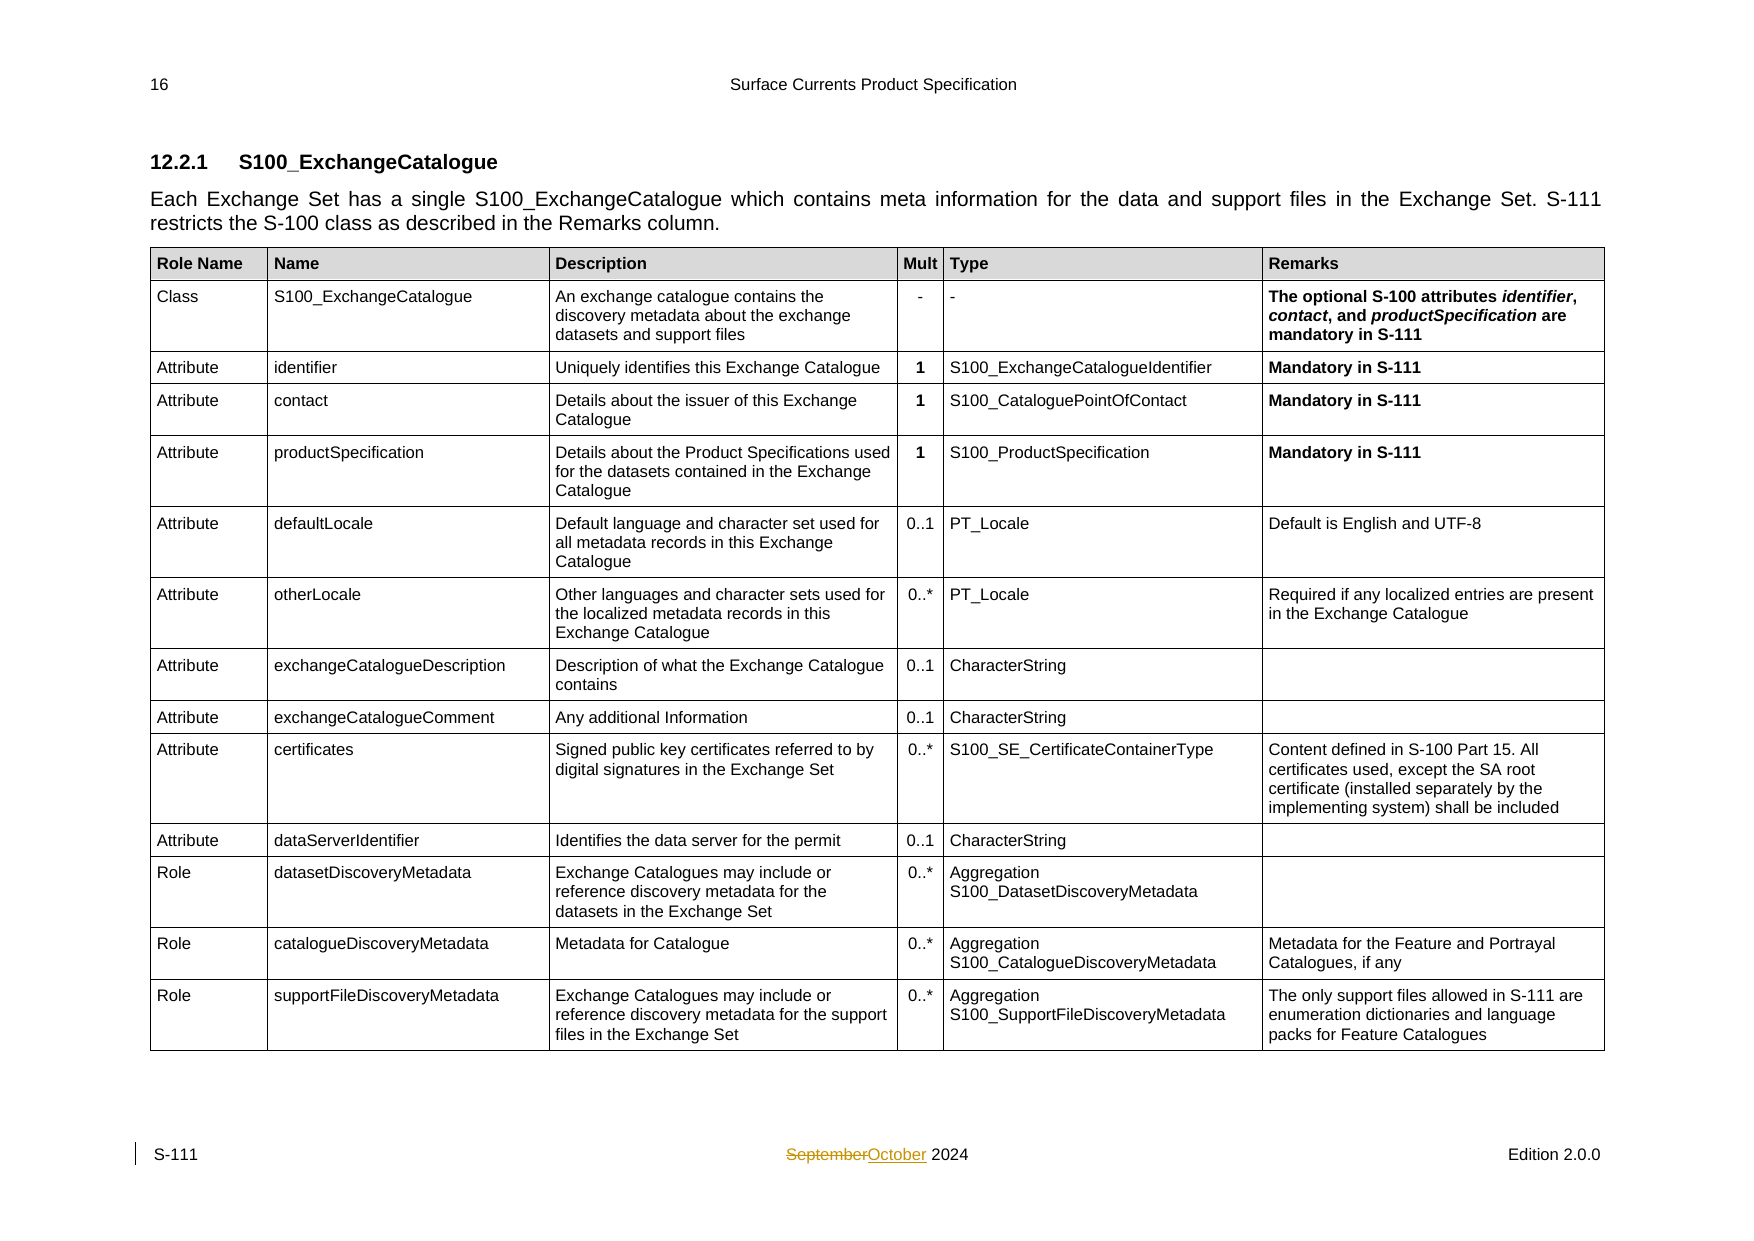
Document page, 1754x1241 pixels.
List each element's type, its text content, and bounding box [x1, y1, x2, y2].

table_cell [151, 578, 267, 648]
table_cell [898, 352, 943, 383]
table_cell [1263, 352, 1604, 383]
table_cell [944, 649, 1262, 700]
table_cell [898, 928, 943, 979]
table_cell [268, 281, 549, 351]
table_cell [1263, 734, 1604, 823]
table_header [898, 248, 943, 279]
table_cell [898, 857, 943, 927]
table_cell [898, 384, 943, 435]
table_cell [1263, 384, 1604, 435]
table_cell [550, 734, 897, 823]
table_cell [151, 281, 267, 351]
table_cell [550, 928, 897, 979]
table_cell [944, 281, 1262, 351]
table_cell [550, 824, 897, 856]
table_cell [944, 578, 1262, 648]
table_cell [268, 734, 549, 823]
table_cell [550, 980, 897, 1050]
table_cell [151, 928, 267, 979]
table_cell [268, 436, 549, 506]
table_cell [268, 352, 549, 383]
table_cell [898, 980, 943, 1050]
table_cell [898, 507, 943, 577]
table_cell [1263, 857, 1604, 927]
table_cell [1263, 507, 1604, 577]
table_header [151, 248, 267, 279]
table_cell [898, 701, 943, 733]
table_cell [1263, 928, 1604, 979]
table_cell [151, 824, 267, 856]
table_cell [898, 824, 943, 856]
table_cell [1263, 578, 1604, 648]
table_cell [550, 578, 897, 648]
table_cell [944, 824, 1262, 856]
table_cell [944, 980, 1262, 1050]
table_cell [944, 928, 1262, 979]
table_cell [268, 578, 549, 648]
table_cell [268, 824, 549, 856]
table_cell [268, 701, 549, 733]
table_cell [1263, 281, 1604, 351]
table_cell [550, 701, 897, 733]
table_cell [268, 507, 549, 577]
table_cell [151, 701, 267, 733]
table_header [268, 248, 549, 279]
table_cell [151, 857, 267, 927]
subtitle S100_ExchangeCatalogue [150, 150, 1604, 174]
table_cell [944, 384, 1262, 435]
text Each Exchange Set has a single S100_ExchangeCatalogue which contains meta information for the data and support files in the Exchange Set. S-111 restricts the S-100 class as described in the Remarks column. [150, 186, 1604, 234]
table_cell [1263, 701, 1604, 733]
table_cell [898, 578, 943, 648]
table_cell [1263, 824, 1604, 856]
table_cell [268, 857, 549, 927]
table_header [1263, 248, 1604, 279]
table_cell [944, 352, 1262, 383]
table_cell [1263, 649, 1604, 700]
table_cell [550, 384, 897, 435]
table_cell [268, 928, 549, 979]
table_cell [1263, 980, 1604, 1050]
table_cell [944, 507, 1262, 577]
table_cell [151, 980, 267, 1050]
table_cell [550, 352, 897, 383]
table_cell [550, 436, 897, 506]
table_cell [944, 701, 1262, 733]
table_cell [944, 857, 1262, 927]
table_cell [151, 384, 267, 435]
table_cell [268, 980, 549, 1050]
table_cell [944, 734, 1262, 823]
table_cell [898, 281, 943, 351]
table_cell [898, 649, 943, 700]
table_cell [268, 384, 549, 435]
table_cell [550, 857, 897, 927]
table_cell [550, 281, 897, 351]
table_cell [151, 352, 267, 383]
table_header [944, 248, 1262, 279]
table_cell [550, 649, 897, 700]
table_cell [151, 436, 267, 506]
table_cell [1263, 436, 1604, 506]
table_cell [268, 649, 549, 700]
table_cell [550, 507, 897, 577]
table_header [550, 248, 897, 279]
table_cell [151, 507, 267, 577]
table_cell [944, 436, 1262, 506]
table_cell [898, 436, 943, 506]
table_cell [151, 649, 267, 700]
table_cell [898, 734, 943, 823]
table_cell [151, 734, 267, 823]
